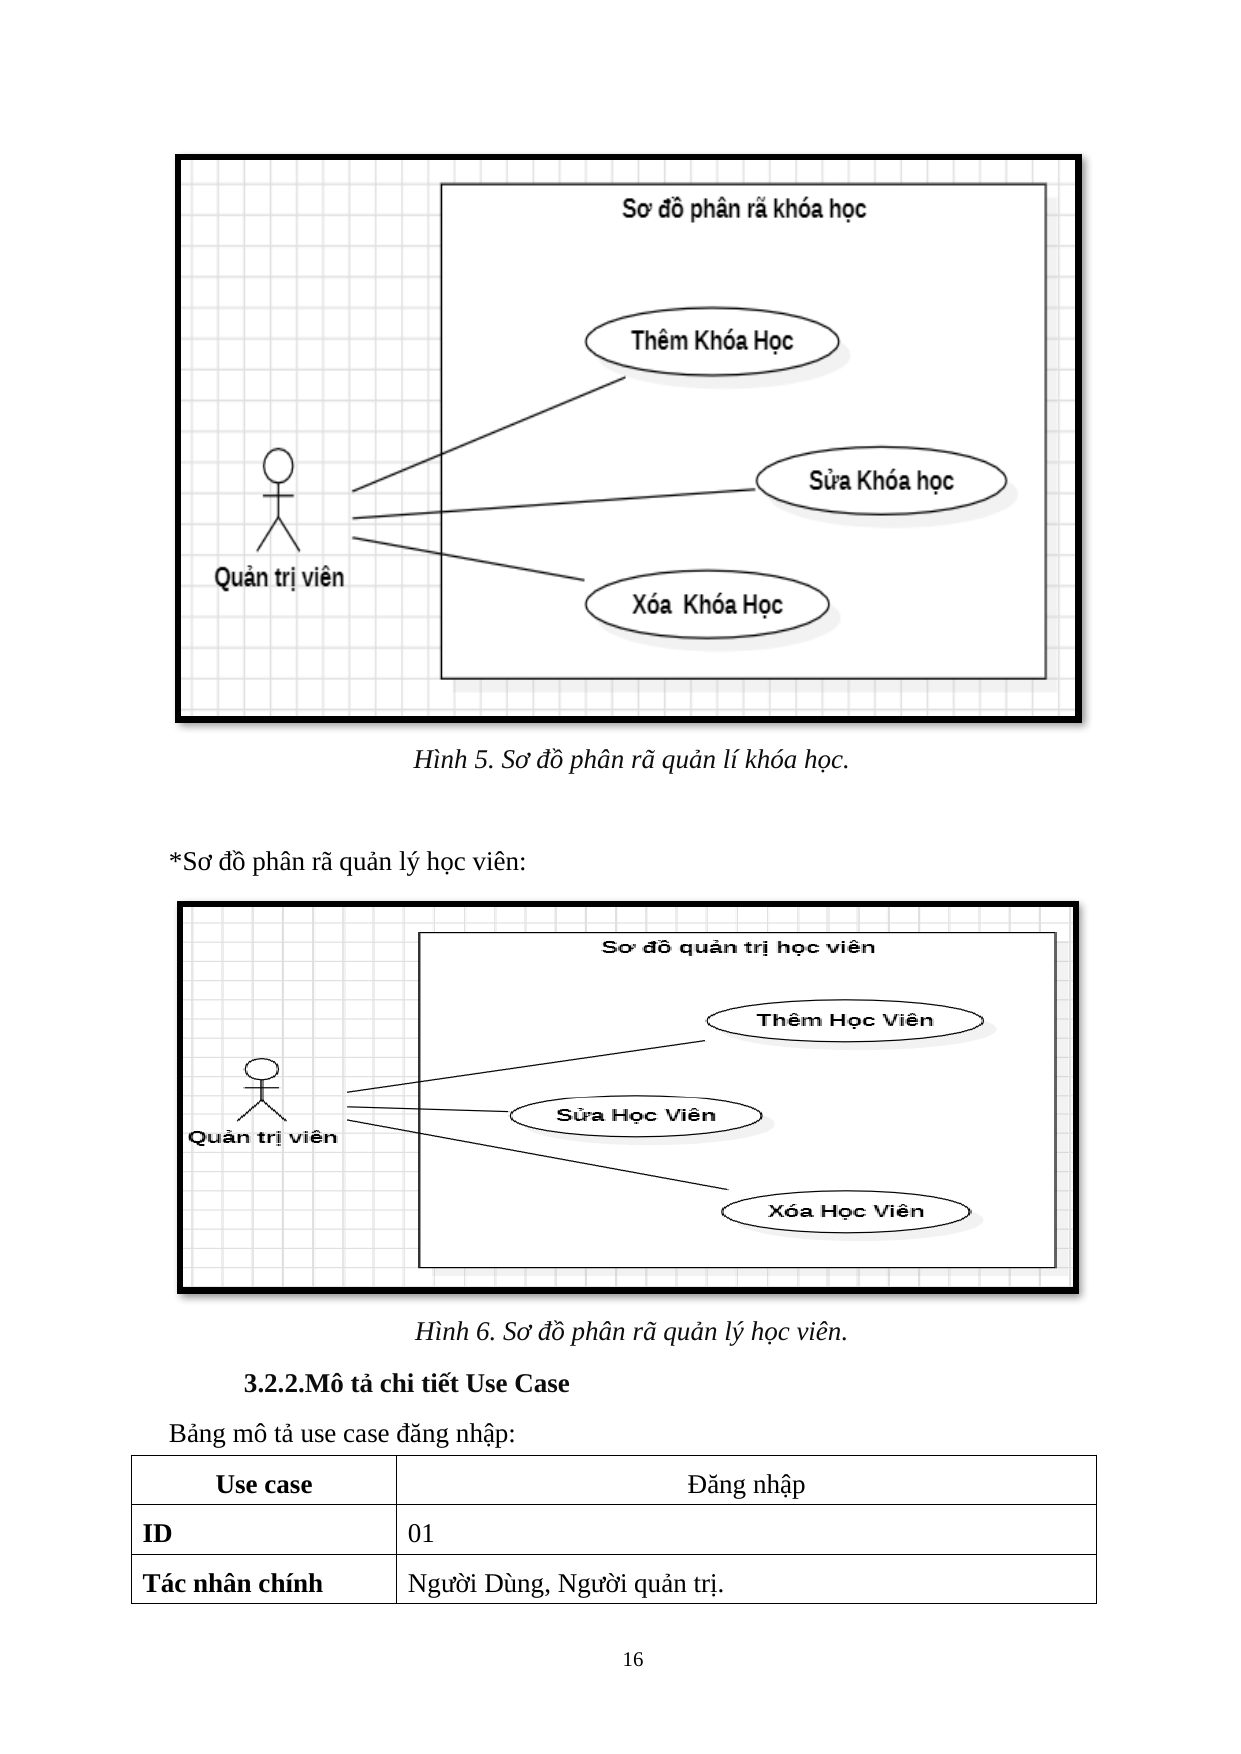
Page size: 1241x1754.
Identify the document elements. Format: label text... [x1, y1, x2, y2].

table_cell 01 [397, 1505, 1096, 1553]
text *Sơ đồ phân rã quản lý học viên: [169, 845, 1097, 876]
picture [183, 907, 1073, 1287]
table_cell Tác nhân chính [132, 1555, 396, 1603]
text 3.2.2.Mô tả chi tiết Use Case [169, 1367, 1097, 1398]
table_header Use case [132, 1456, 396, 1504]
table_cell ID [132, 1505, 396, 1553]
picture [181, 160, 1075, 716]
text Hình 5. Sơ đồ phân rã quản lí khóa học. [169, 743, 1097, 774]
text Bảng mô tả use case đăng nhập: [169, 1417, 1097, 1448]
text Hình 6. Sơ đồ phân rã quản lý học viên. [169, 1315, 1097, 1347]
table_header Đăng nhập [397, 1456, 1096, 1504]
table_cell Người Dùng, Người quản trị. [397, 1555, 1096, 1603]
